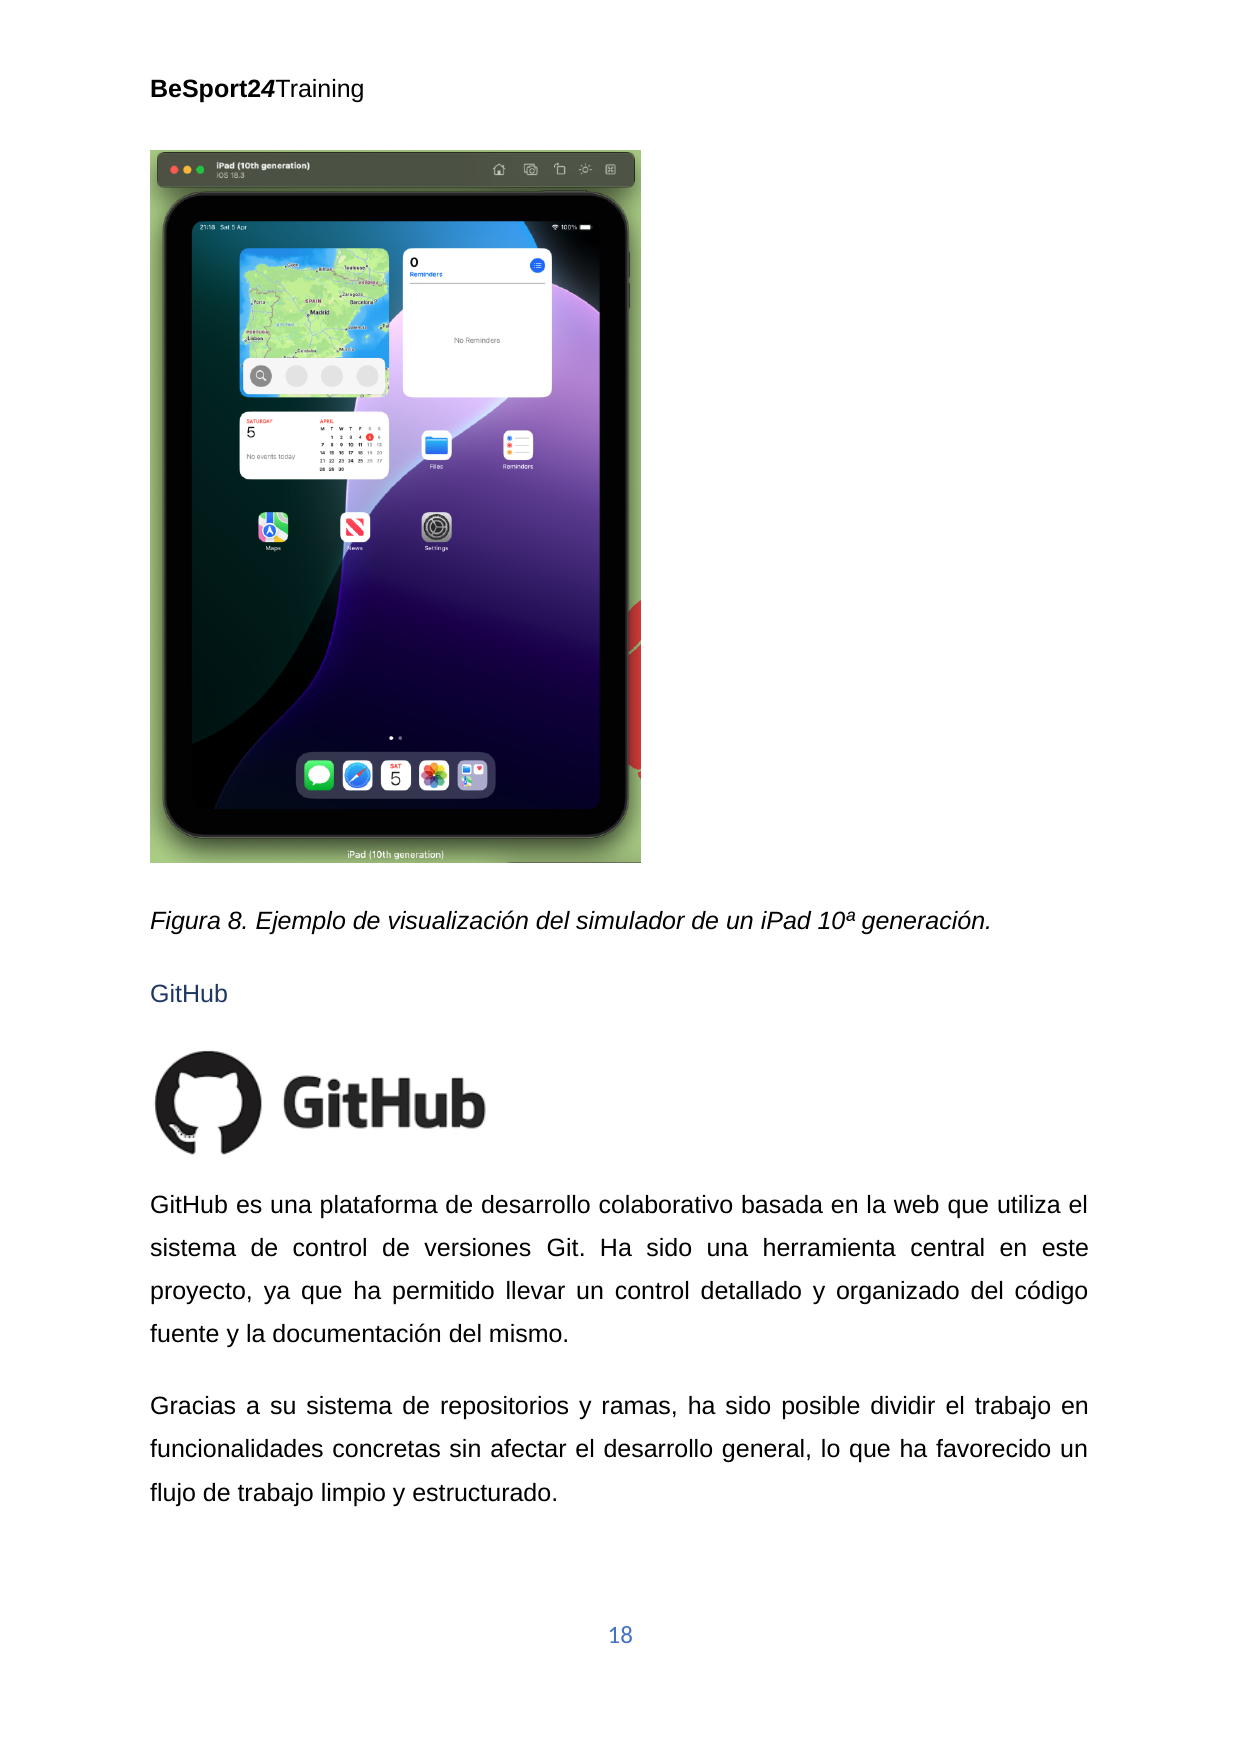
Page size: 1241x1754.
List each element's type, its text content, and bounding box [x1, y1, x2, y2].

picture [150, 1046, 490, 1161]
subtitle GitHub [150, 979, 1090, 1007]
text Figura 8. Ejemplo de visualización del simulador de un iPad 10ª generación. [150, 906, 1090, 935]
text GitHub es una plataforma de desarrollo colaborativo basada en la web que utiliza el sistema de control de versiones Git. Ha sido una herramienta central en este proyecto, ya que ha permitido llevar un control detallado y organizado del código fuente y la documentación del mismo. [150, 1190, 1090, 1348]
text Gracias a su sistema de repositorios y ramas, ha sido posible dividir el trabajo en funcionalidades concretas sin afectar el desarrollo general, lo que ha favorecido un flujo de trabajo limpio y estructurado. [150, 1391, 1090, 1506]
picture [150, 150, 641, 863]
